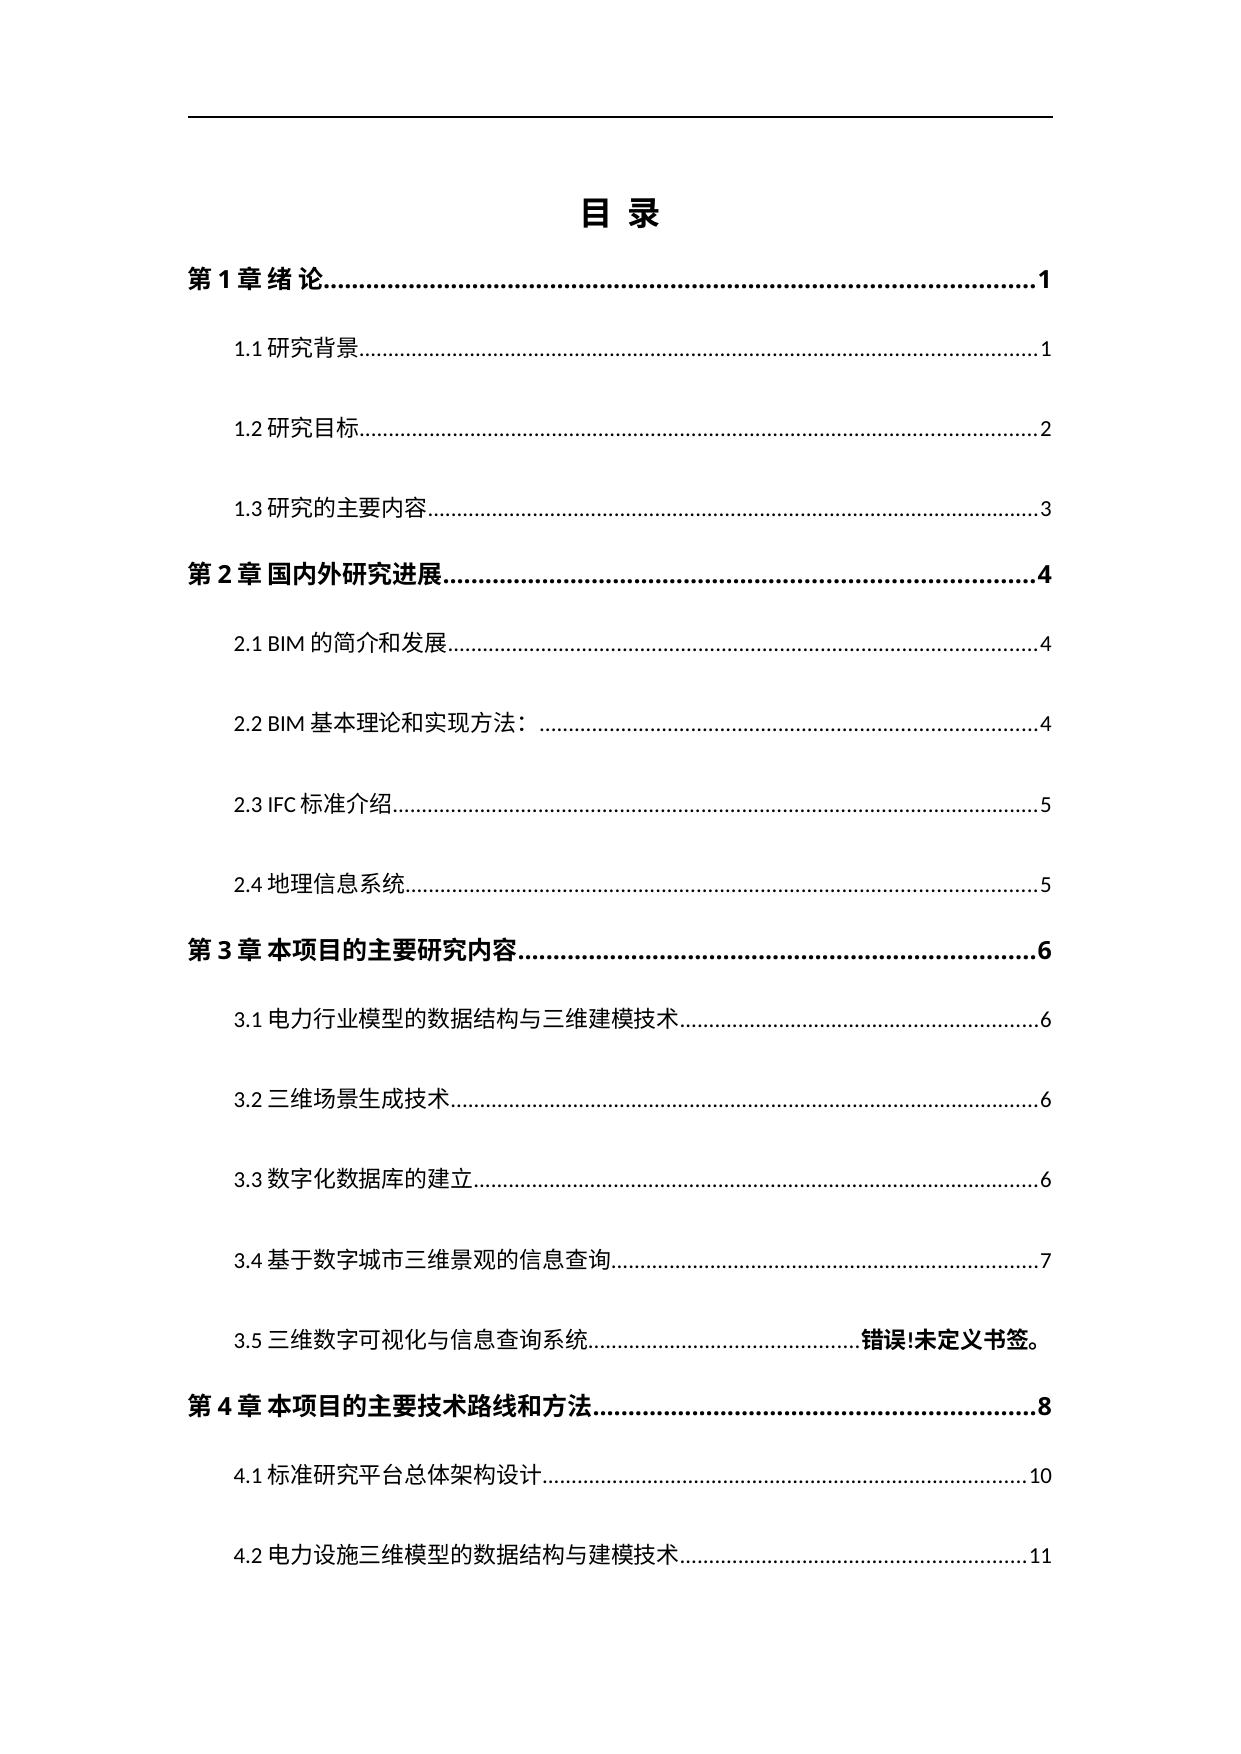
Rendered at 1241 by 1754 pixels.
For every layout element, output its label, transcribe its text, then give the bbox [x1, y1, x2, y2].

text 1.1研究背景 1 [233, 314, 1053, 379]
text 3.3数字化数据库的建立 6 [233, 1145, 1053, 1210]
text 2.4 地理信息系统 5 [233, 850, 1053, 915]
text 1.2 研究目标 2 [233, 394, 1053, 459]
text 4.2电力设施三维模型的数据结构与建模技术 11 [233, 1521, 1053, 1586]
text 3.2三维场景生成技术 6 [233, 1065, 1053, 1130]
text 3.1电力行业模型的数据结构与三维建模技术 6 [233, 985, 1053, 1050]
text 第3章 本项目的主要研究内容 6 [187, 930, 1053, 967]
text 第4章 本项目的主要技术路线和方法 8 [187, 1386, 1053, 1423]
text 2.1 BIM的简介和发展 4 [233, 609, 1053, 674]
text 第2章 国内外研究进展 4 [187, 555, 1053, 591]
text 目 录 [187, 178, 1053, 243]
text 4.1标准研究平台总体架构设计 10 [233, 1441, 1053, 1506]
text 3.5三维数字可视化与信息查询系统 错误!未定义书签。 [233, 1306, 1053, 1371]
text 1.3研究的主要内容 3 [233, 474, 1053, 539]
text 3.4基于数字城市三维景观的信息查询 7 [233, 1226, 1053, 1291]
text 2.2 BIM基本理论和实现方法： 4 [233, 689, 1053, 754]
text 2.3 IFC标准介绍 5 [233, 770, 1053, 835]
text 第1章 绪 论 1 [187, 259, 1053, 296]
